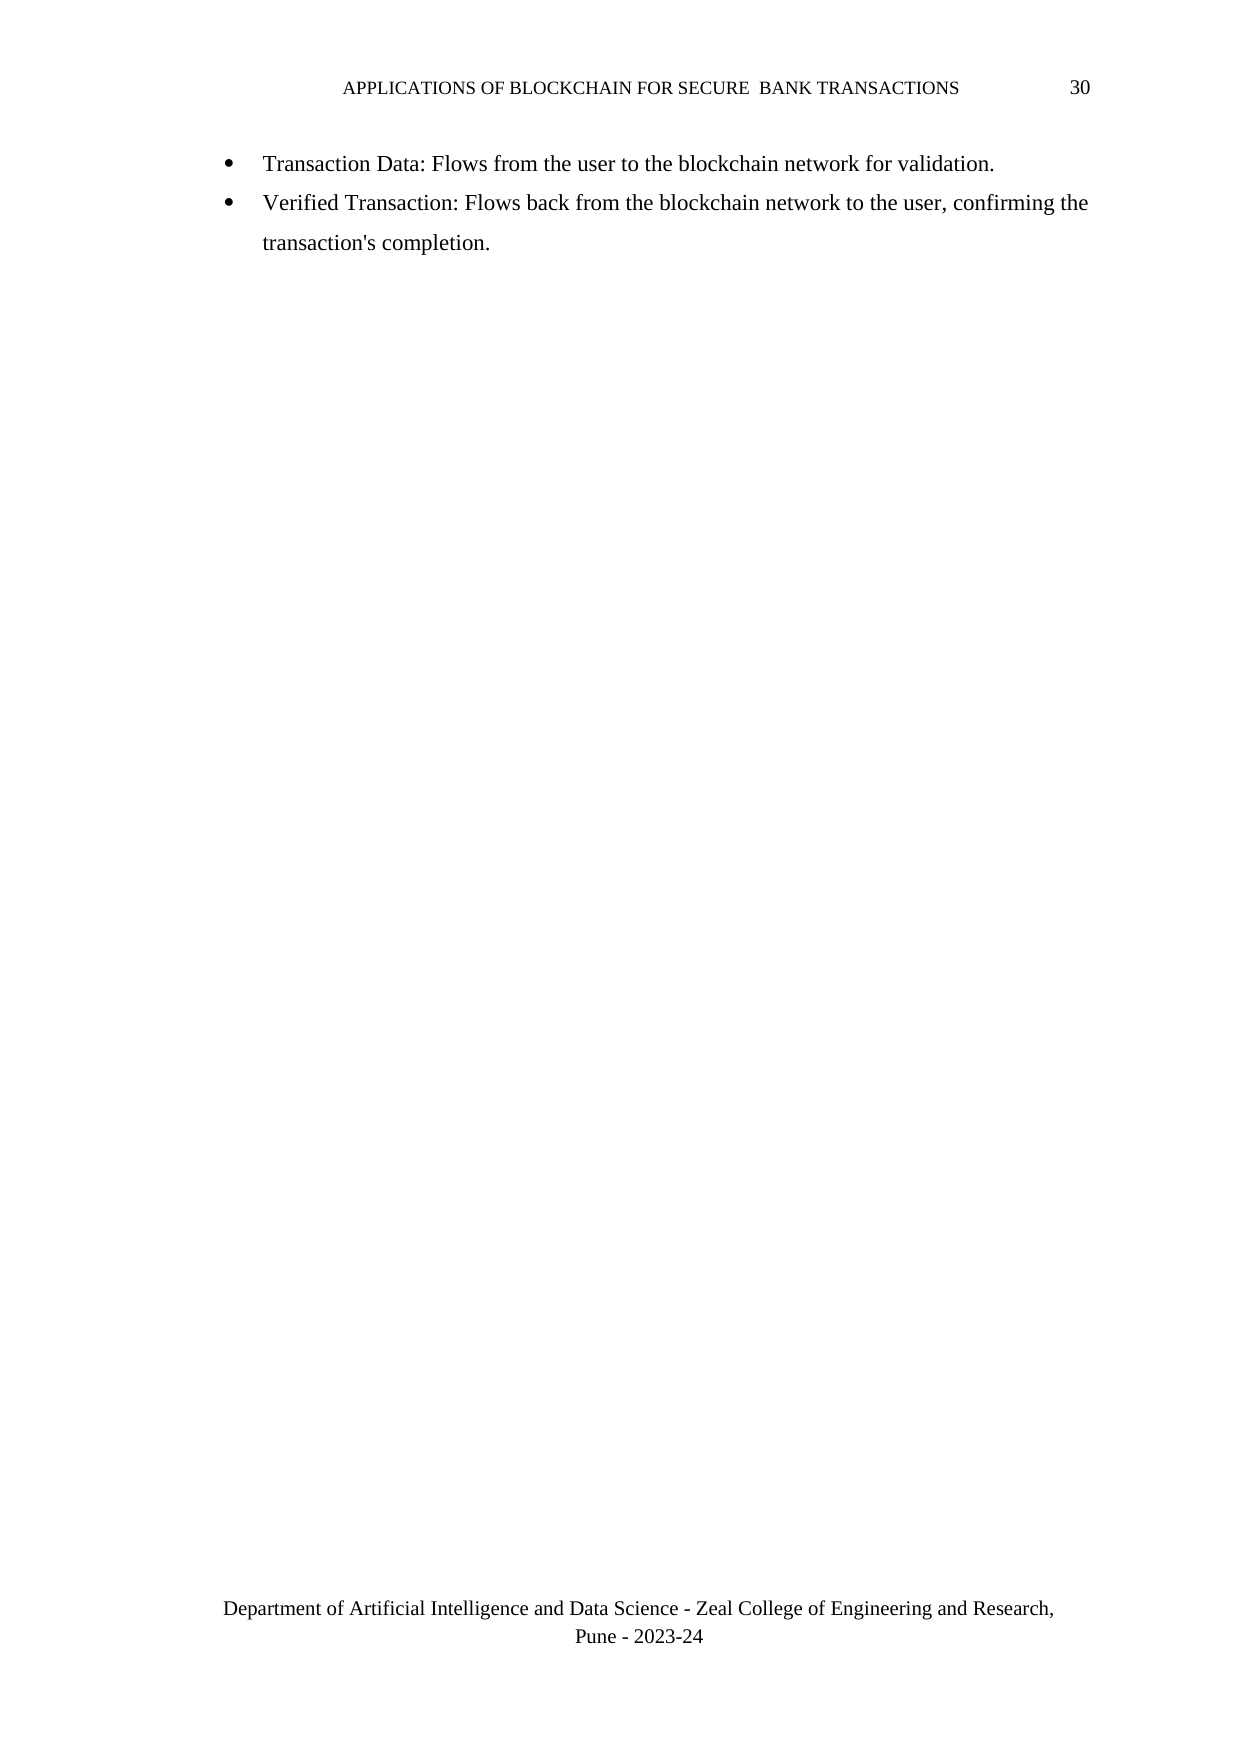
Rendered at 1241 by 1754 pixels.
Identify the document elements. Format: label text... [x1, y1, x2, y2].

list Verified Transaction: Flows back from the blockchain network to the user, confirming the transaction's completion. [225, 189, 1090, 255]
list Transaction Data: Flows from the user to the blockchain network for validation. [225, 150, 1090, 176]
